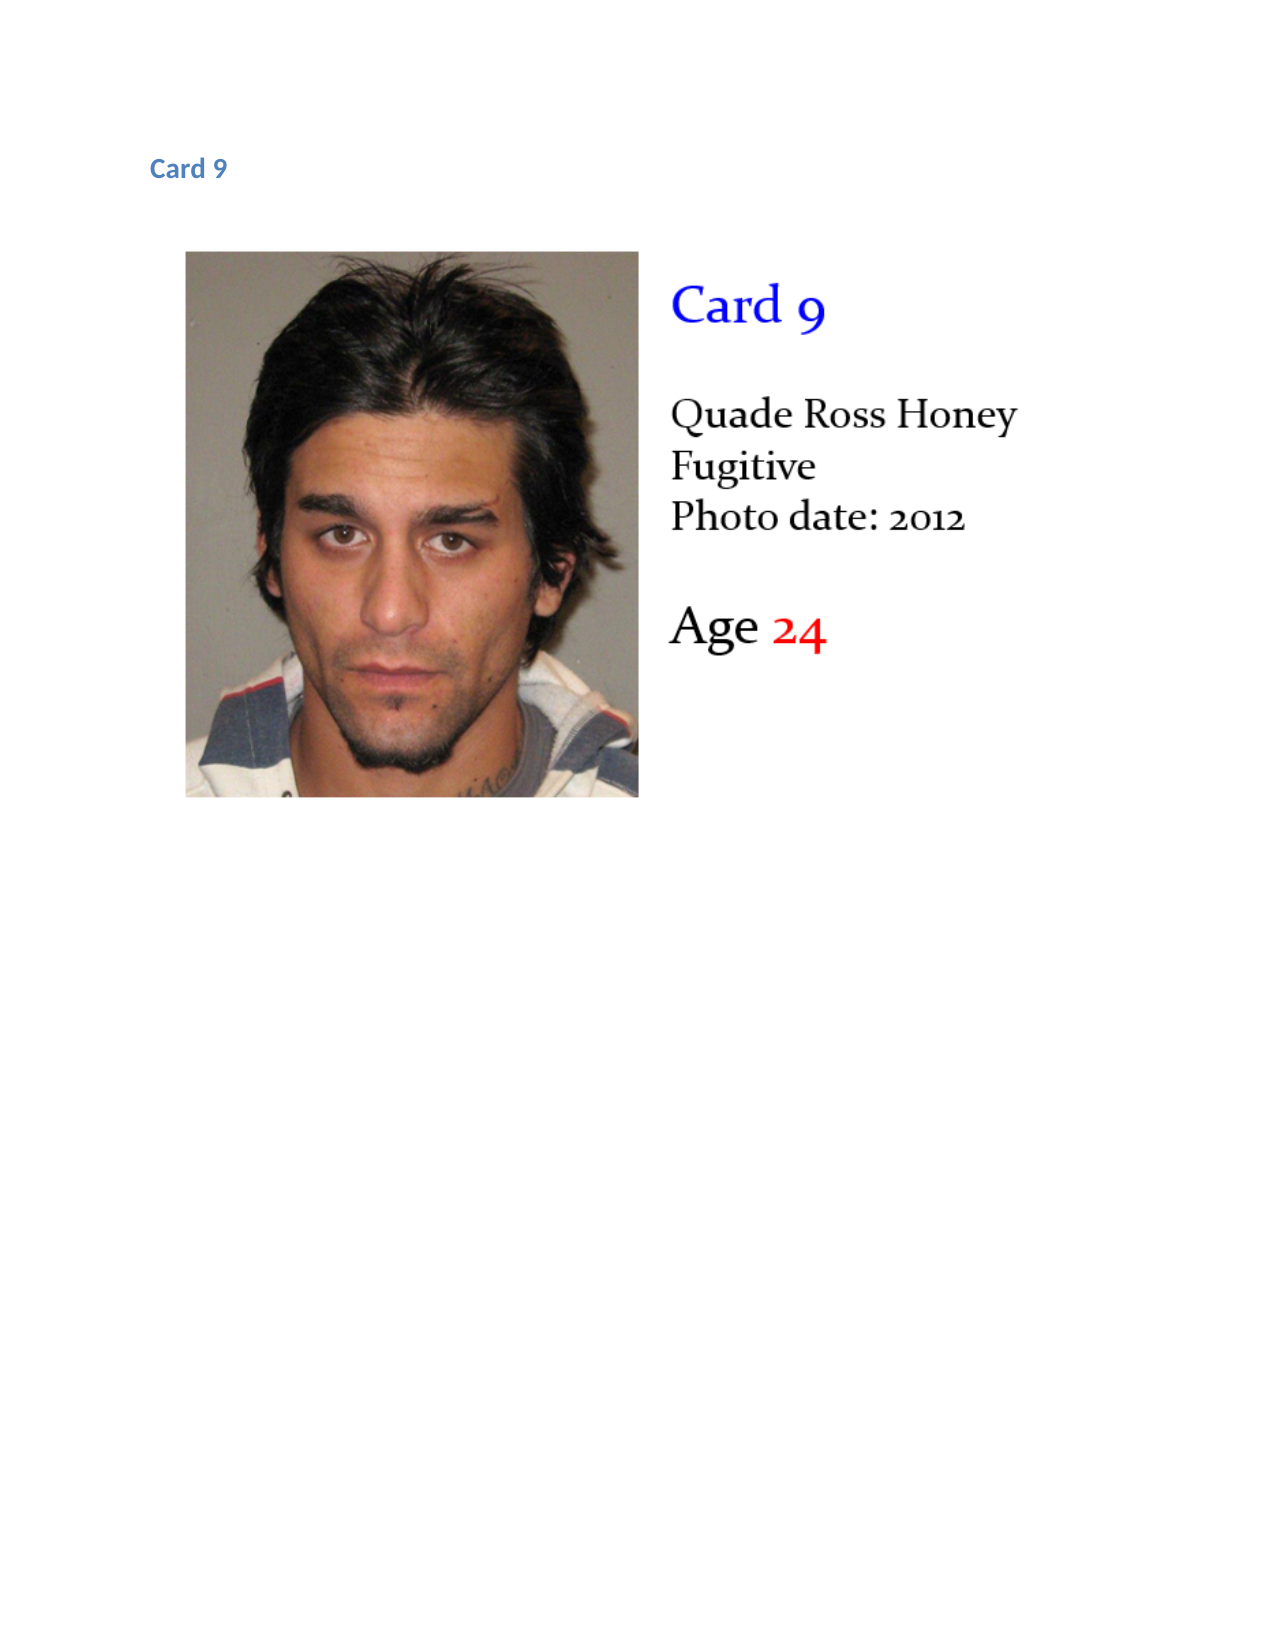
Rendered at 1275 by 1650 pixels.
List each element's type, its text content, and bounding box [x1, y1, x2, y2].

subtitle Card 9 [150, 150, 1125, 186]
picture [168, 204, 1044, 848]
